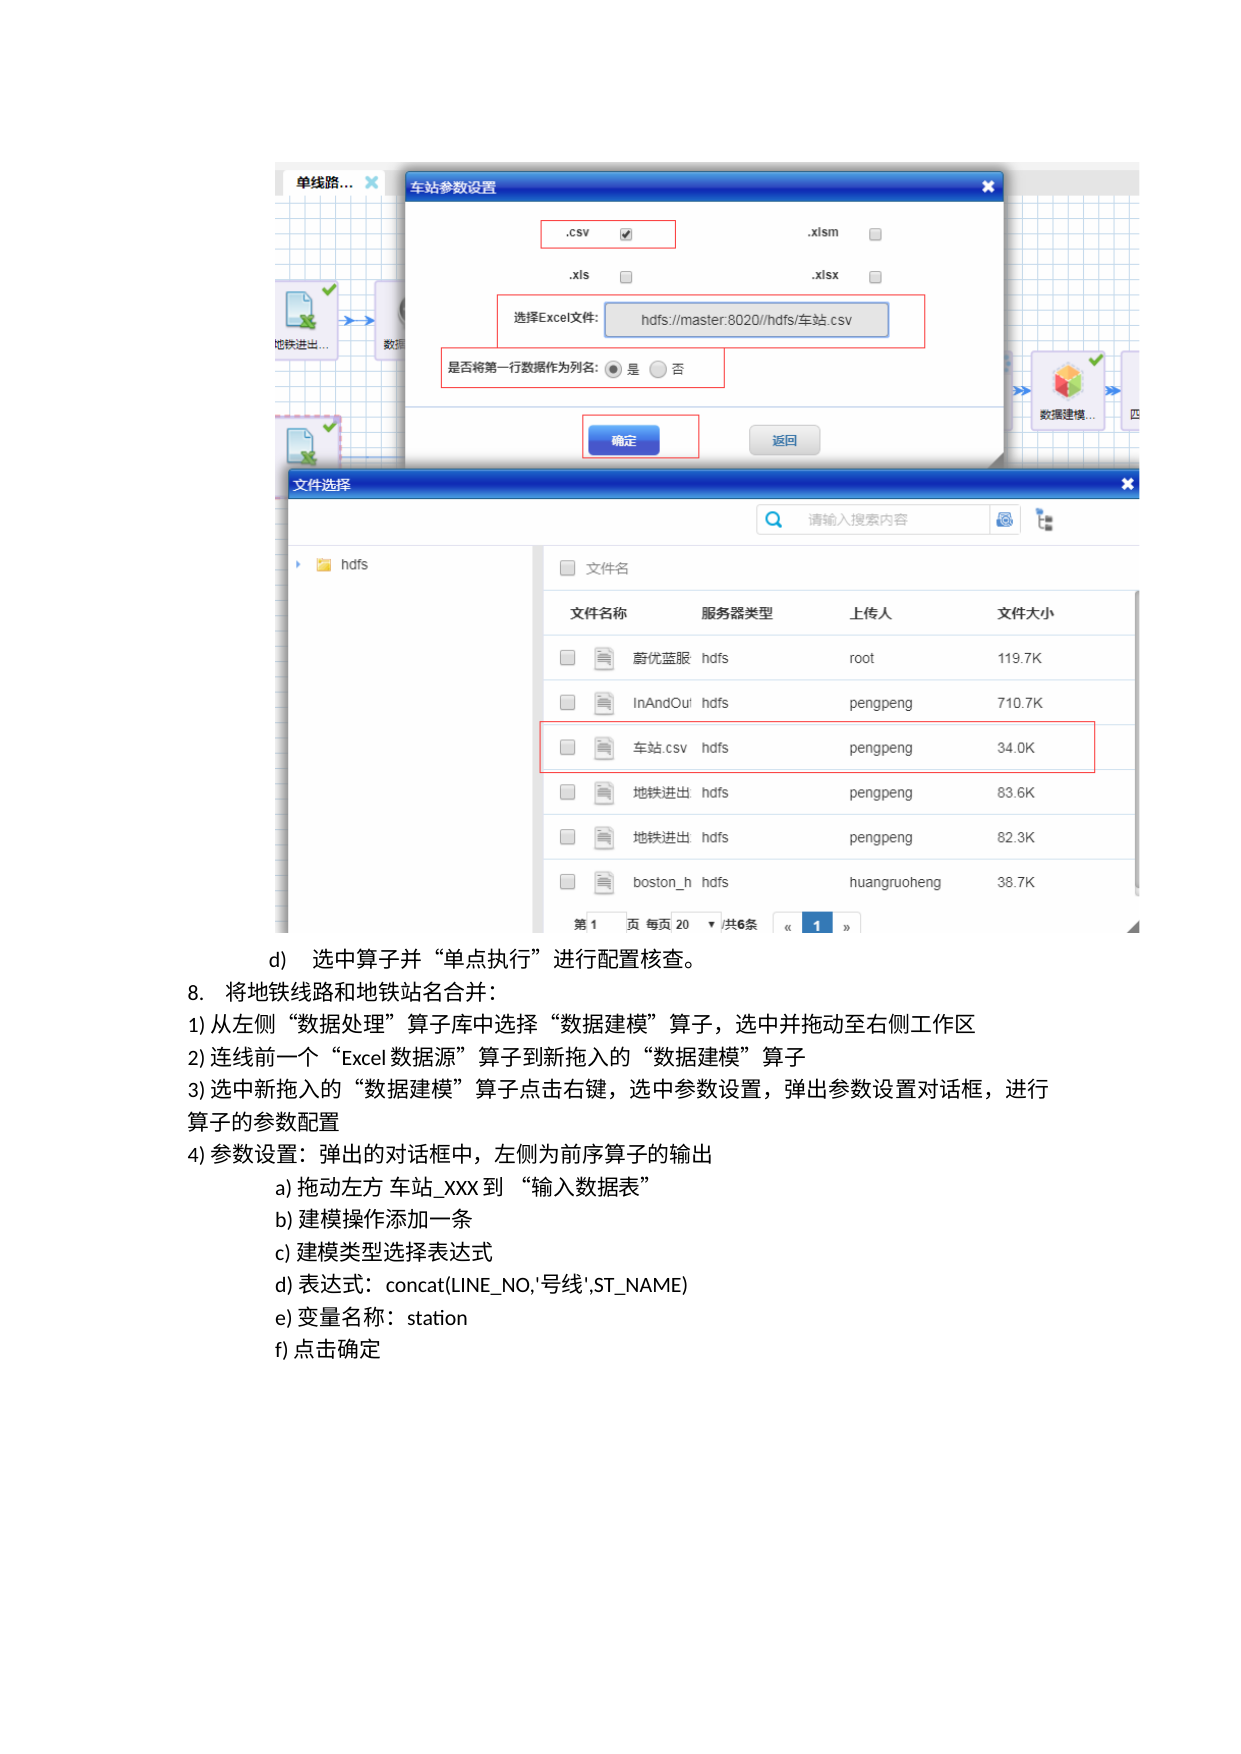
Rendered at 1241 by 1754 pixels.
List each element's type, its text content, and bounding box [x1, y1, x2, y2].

list 变量名称：station [231, 1299, 1053, 1332]
list 表达式：concat(LINE_NO,'号线',ST_NAME) [231, 1267, 1053, 1299]
list 拖动左方 车站_XXX到 “输入数据表” [231, 1169, 1053, 1202]
list 点击确定 [231, 1332, 1053, 1364]
list 连线前一个“Excel数据源”算子到新拖入的“数据建模”算子 [187, 1039, 1053, 1072]
list 选中算子并“单点执行”进行配置核查。 [269, 942, 1053, 974]
list 将地铁线路和地铁站名合并： [187, 974, 1053, 1007]
list 建模类型选择表达式 [231, 1234, 1053, 1267]
list 从左侧“数据处理”算子库中选择“数据建模”算子，选中并拖动至右侧工作区 [187, 1007, 1053, 1039]
picture [275, 162, 1140, 933]
list 建模操作添加一条 [231, 1202, 1053, 1234]
list 选中新拖入的“数据建模”算子点击右键，选中参数设置，弹出参数设置对话框，进行算子的参数配置 [187, 1072, 1053, 1137]
list 参数设置：弹出的对话框中，左侧为前序算子的输出 [187, 1137, 1053, 1169]
